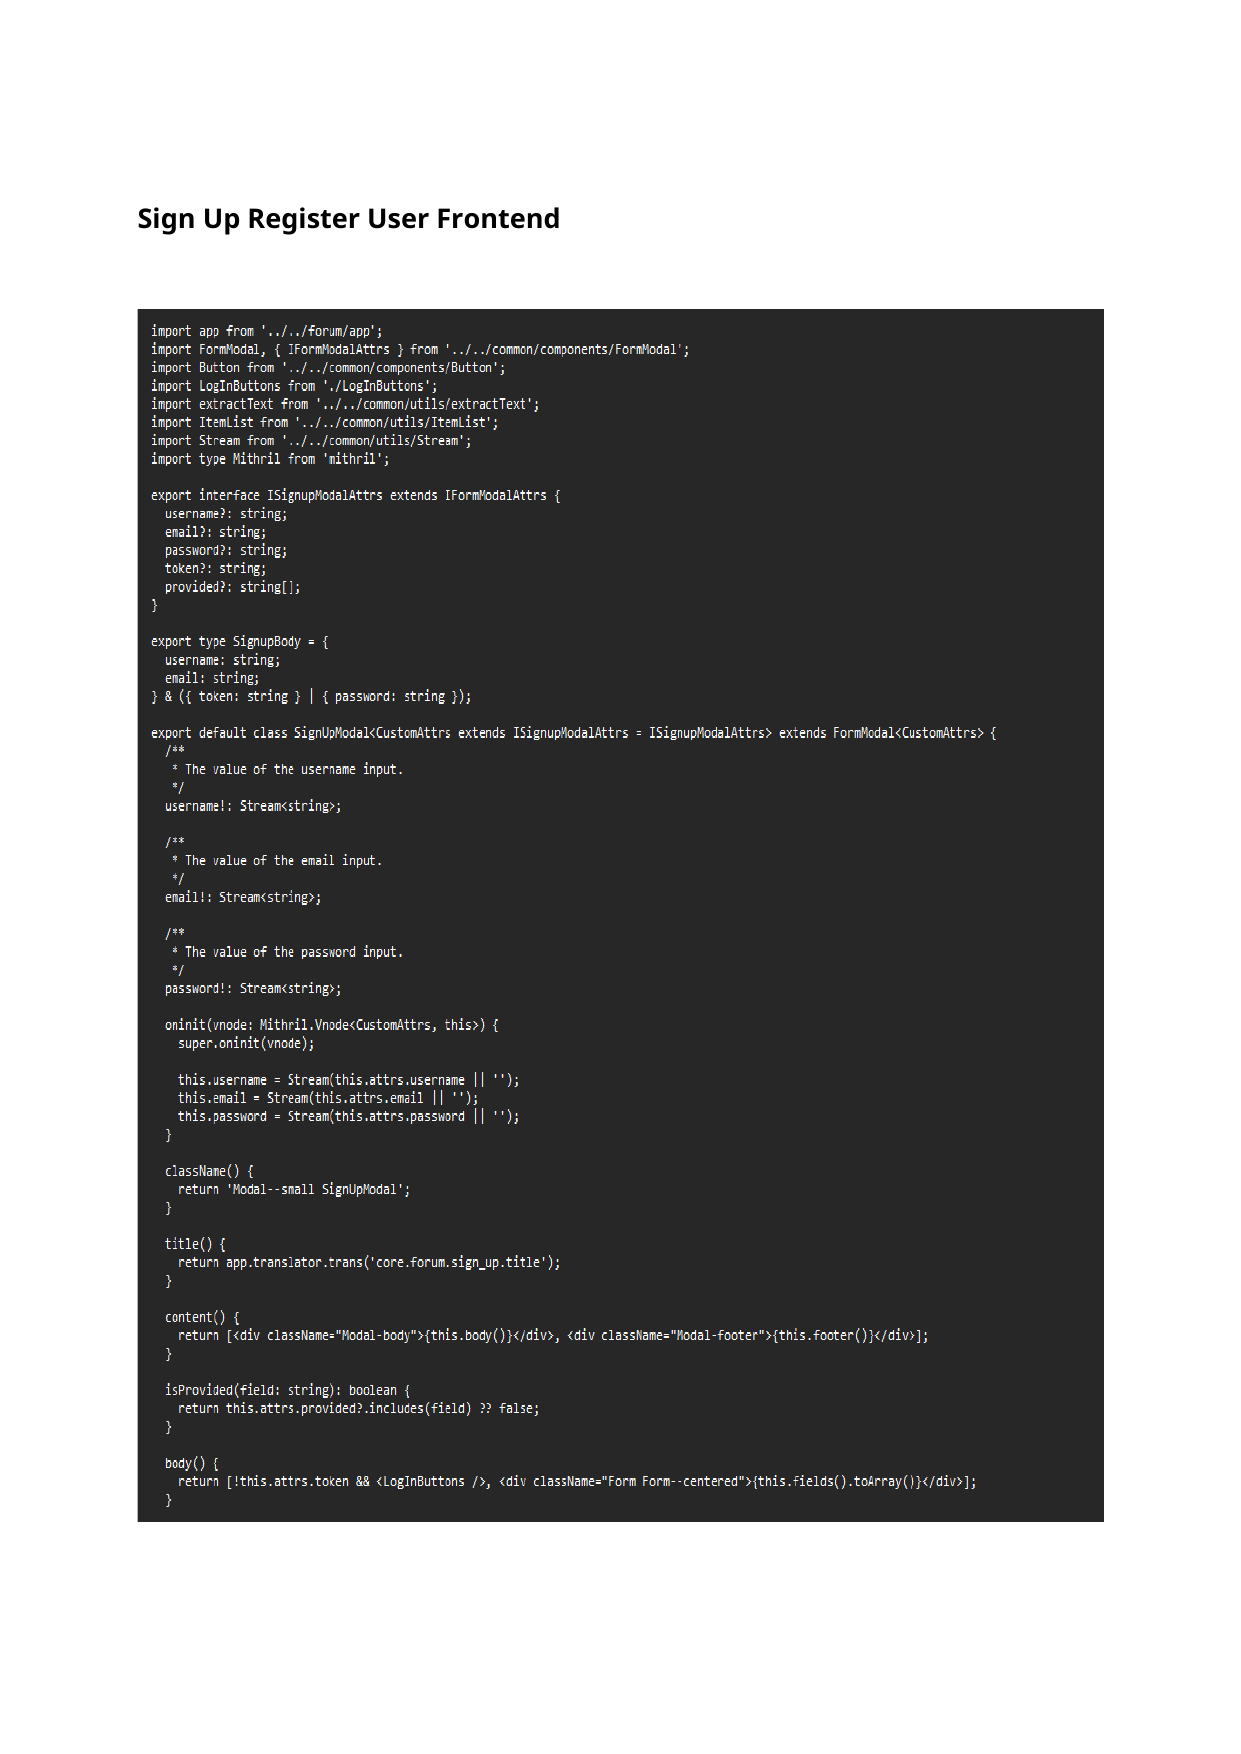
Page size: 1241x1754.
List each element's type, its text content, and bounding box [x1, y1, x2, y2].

picture [137, 309, 1104, 1522]
text Sign Up Register User Frontend [137, 199, 1105, 236]
